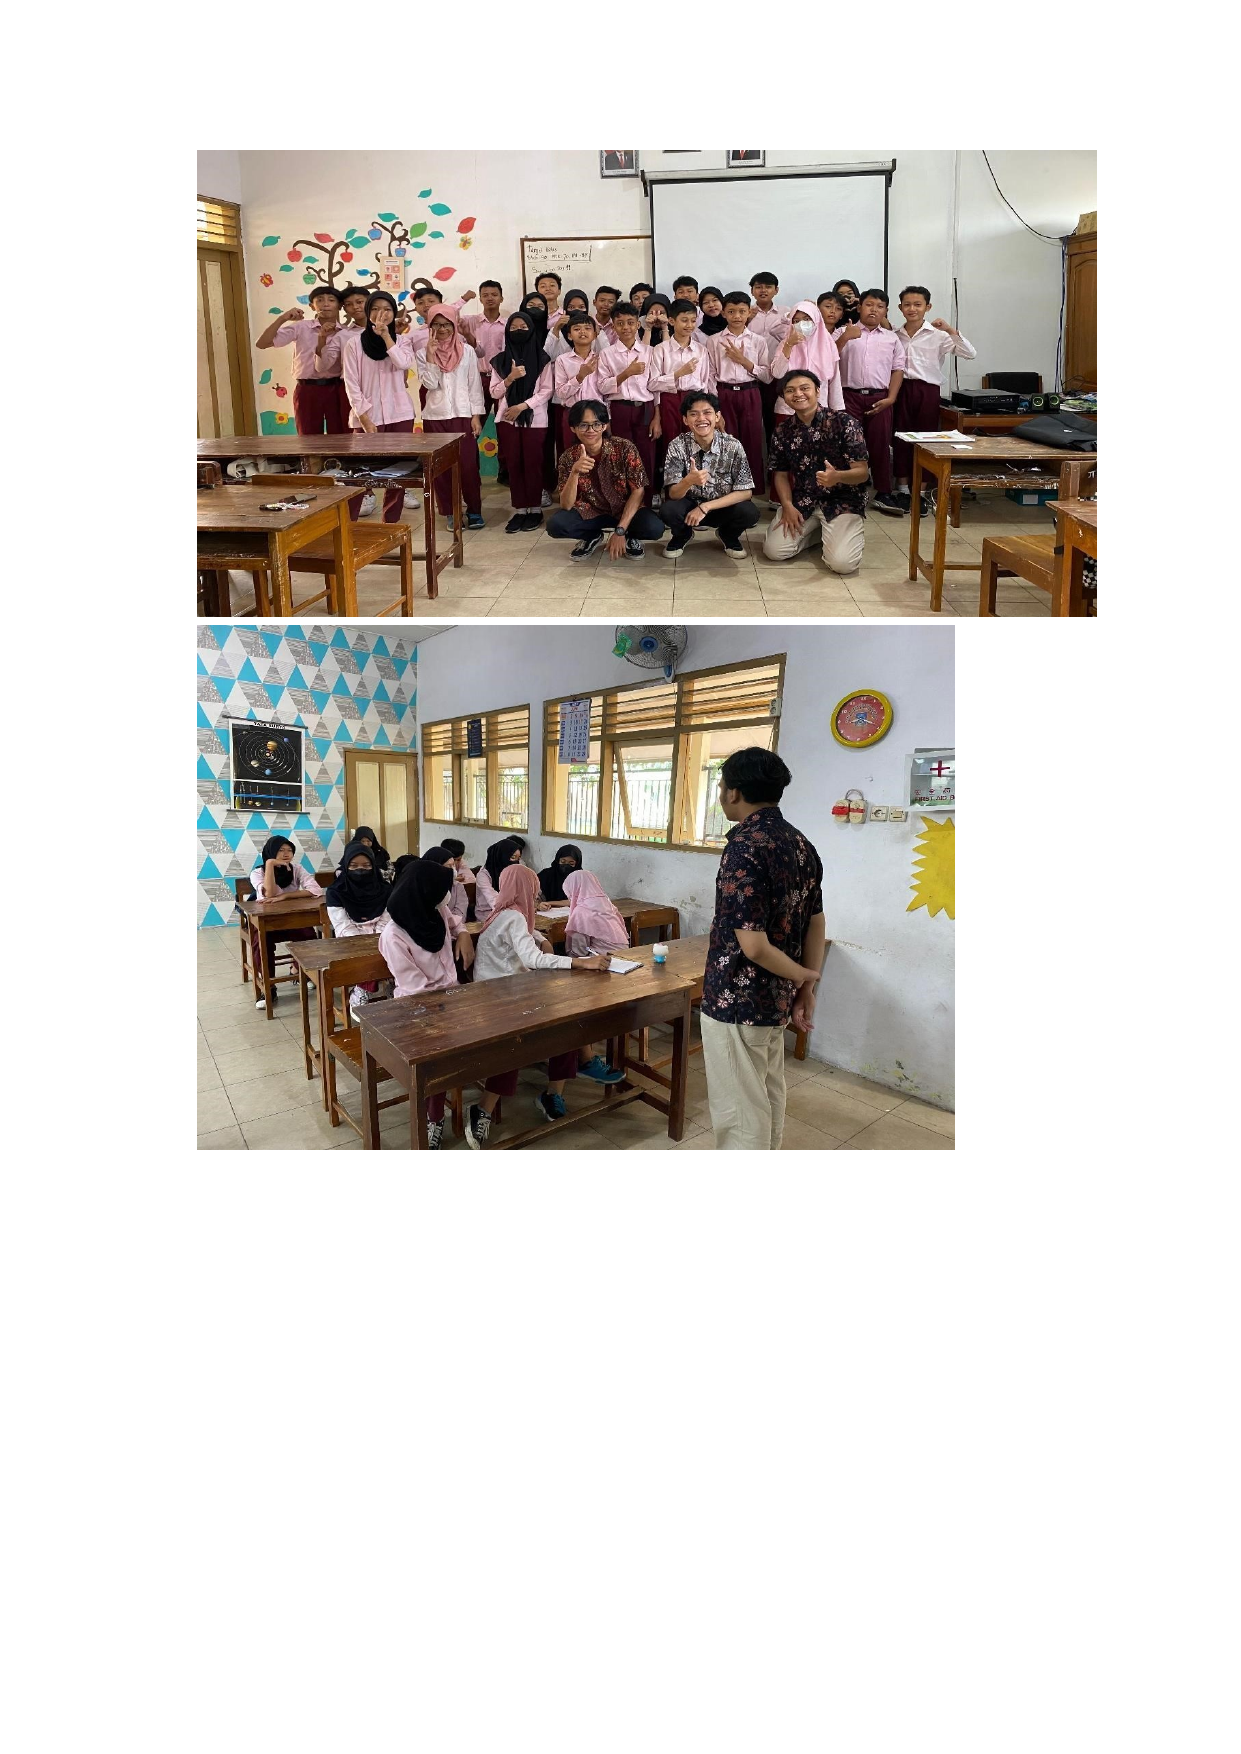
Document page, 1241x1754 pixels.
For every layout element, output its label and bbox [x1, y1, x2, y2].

picture [197, 625, 963, 1163]
picture [197, 150, 1097, 617]
